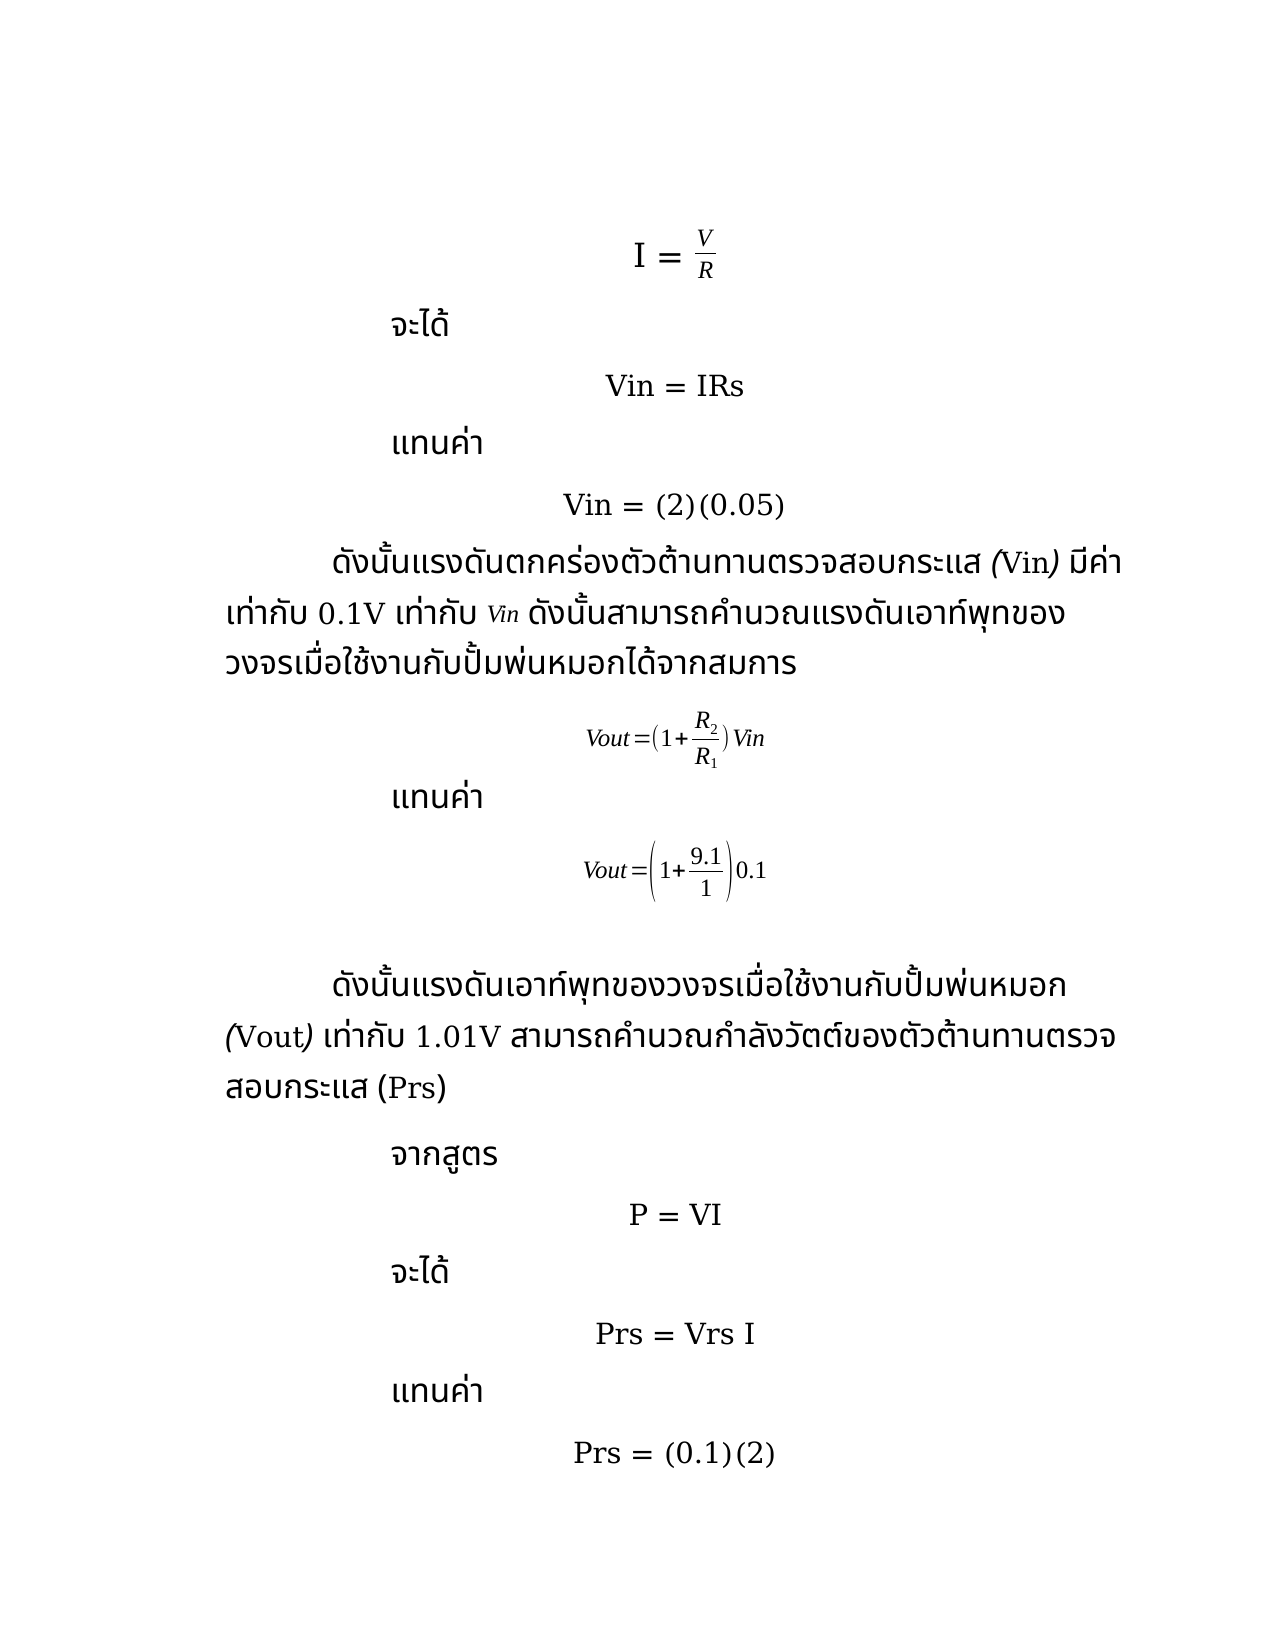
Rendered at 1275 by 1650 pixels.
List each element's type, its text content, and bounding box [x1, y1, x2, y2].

text แทนค่า [225, 1367, 1125, 1418]
text I = [225, 225, 1125, 284]
text ดังนั้นแรงดันเอาท์พุทของวงจรเมื่อใช้งานกับปั้มพ่นหมอก (Vout) เท่ากับ 1.01V สามารถคำนวณกำลังวัตต์ของตัวต้านทานตรวจสอบกระแส (Prs) [225, 961, 1125, 1113]
text Prs = (0.1)(2) [225, 1434, 1125, 1469]
text Vin = IRs [225, 368, 1125, 403]
text P = VI [225, 1197, 1125, 1232]
text จากสูตร [225, 1130, 1125, 1180]
text แทนค่า [225, 419, 1125, 470]
text จะได้ [225, 301, 1125, 351]
text จะได้ [225, 1248, 1125, 1299]
text Vin = (2)(0.05) [225, 486, 1125, 521]
text ดังนั้นแรงดันตกคร่องตัวต้านทานตรวจสอบกระแส (Vin) มีค่าเท่ากับ 0.1V เท่ากับ ดังนั้นสามารถคำนวณแรงดันเอาท์พุทของวงจรเมื่อใช้งานกับปั้มพ่นหมอกได้จากสมการ [225, 538, 1125, 689]
text Prs = Vrs I [225, 1316, 1125, 1351]
text แทนค่า [225, 773, 1125, 823]
